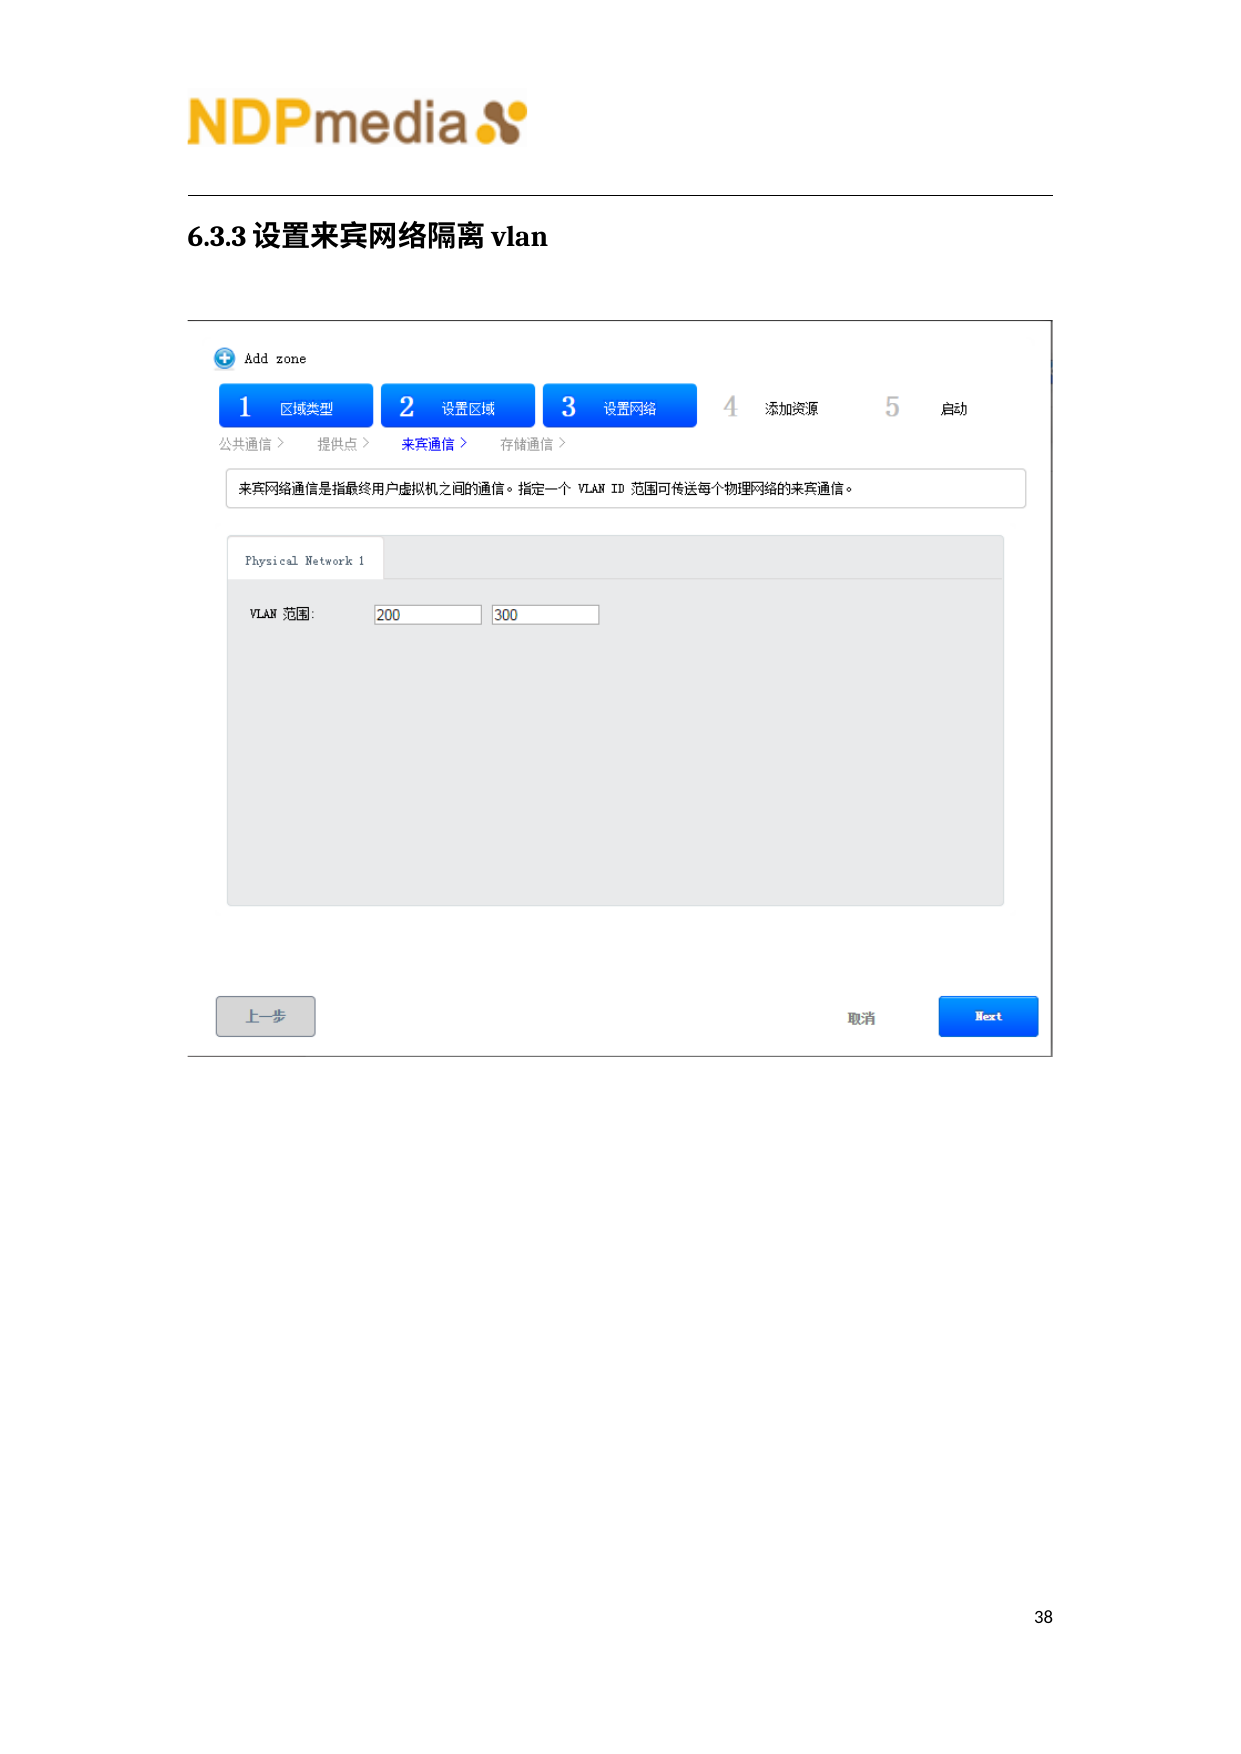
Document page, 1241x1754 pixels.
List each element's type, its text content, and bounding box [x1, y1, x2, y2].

picture [187, 320, 1053, 1057]
picture [187, 88, 528, 147]
subtitle 6.3.3设置来宾网络隔离vlan [187, 201, 1053, 266]
